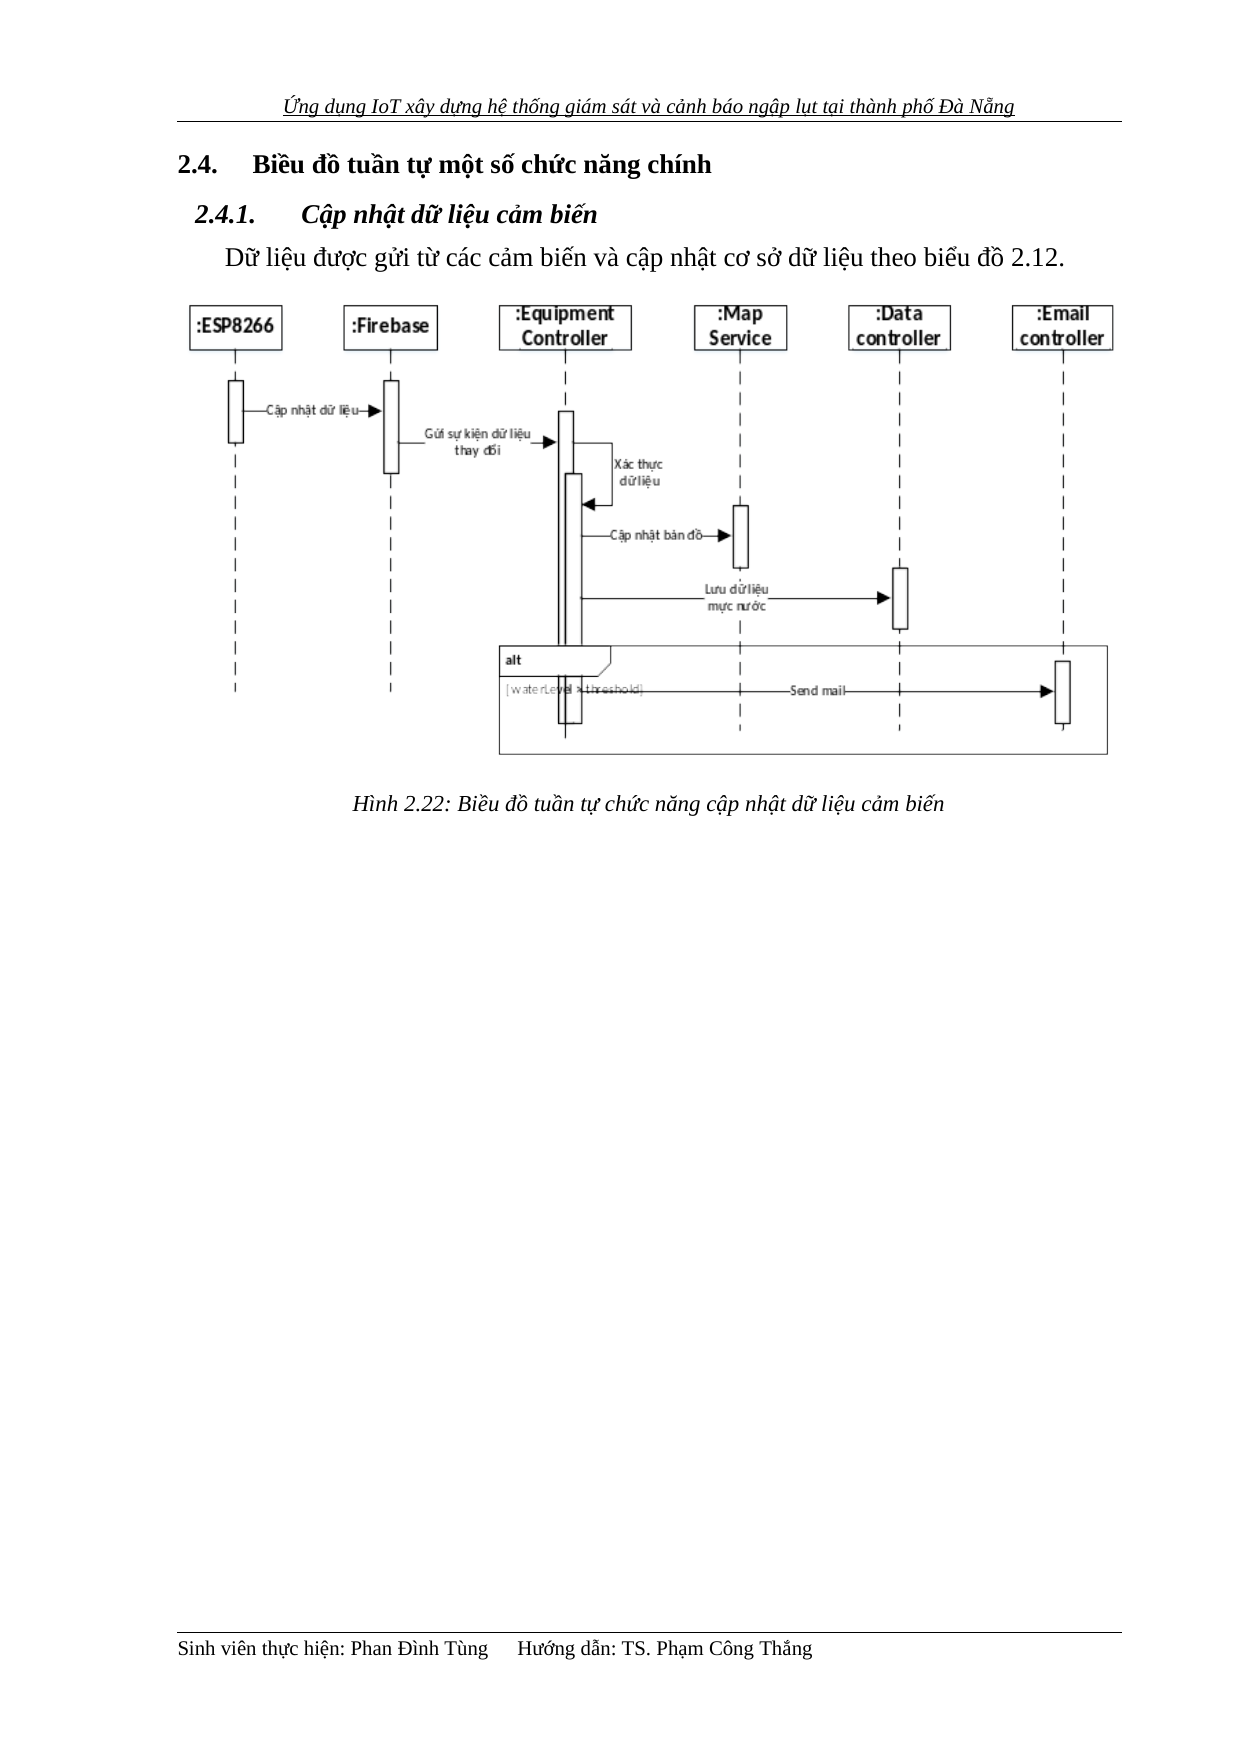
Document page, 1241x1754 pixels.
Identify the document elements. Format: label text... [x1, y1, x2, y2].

subtitle 2.4. Biều đồ tuần tự một số chức năng chính [177, 148, 1122, 179]
text Dữ liệu được gửi từ các cảm biến và cập nhật cơ sở dữ liệu theo biểu đồ 2.12. [177, 242, 1122, 273]
subtitle 2.4.1. Cập nhật dữ liệu cảm biến [195, 198, 1122, 229]
